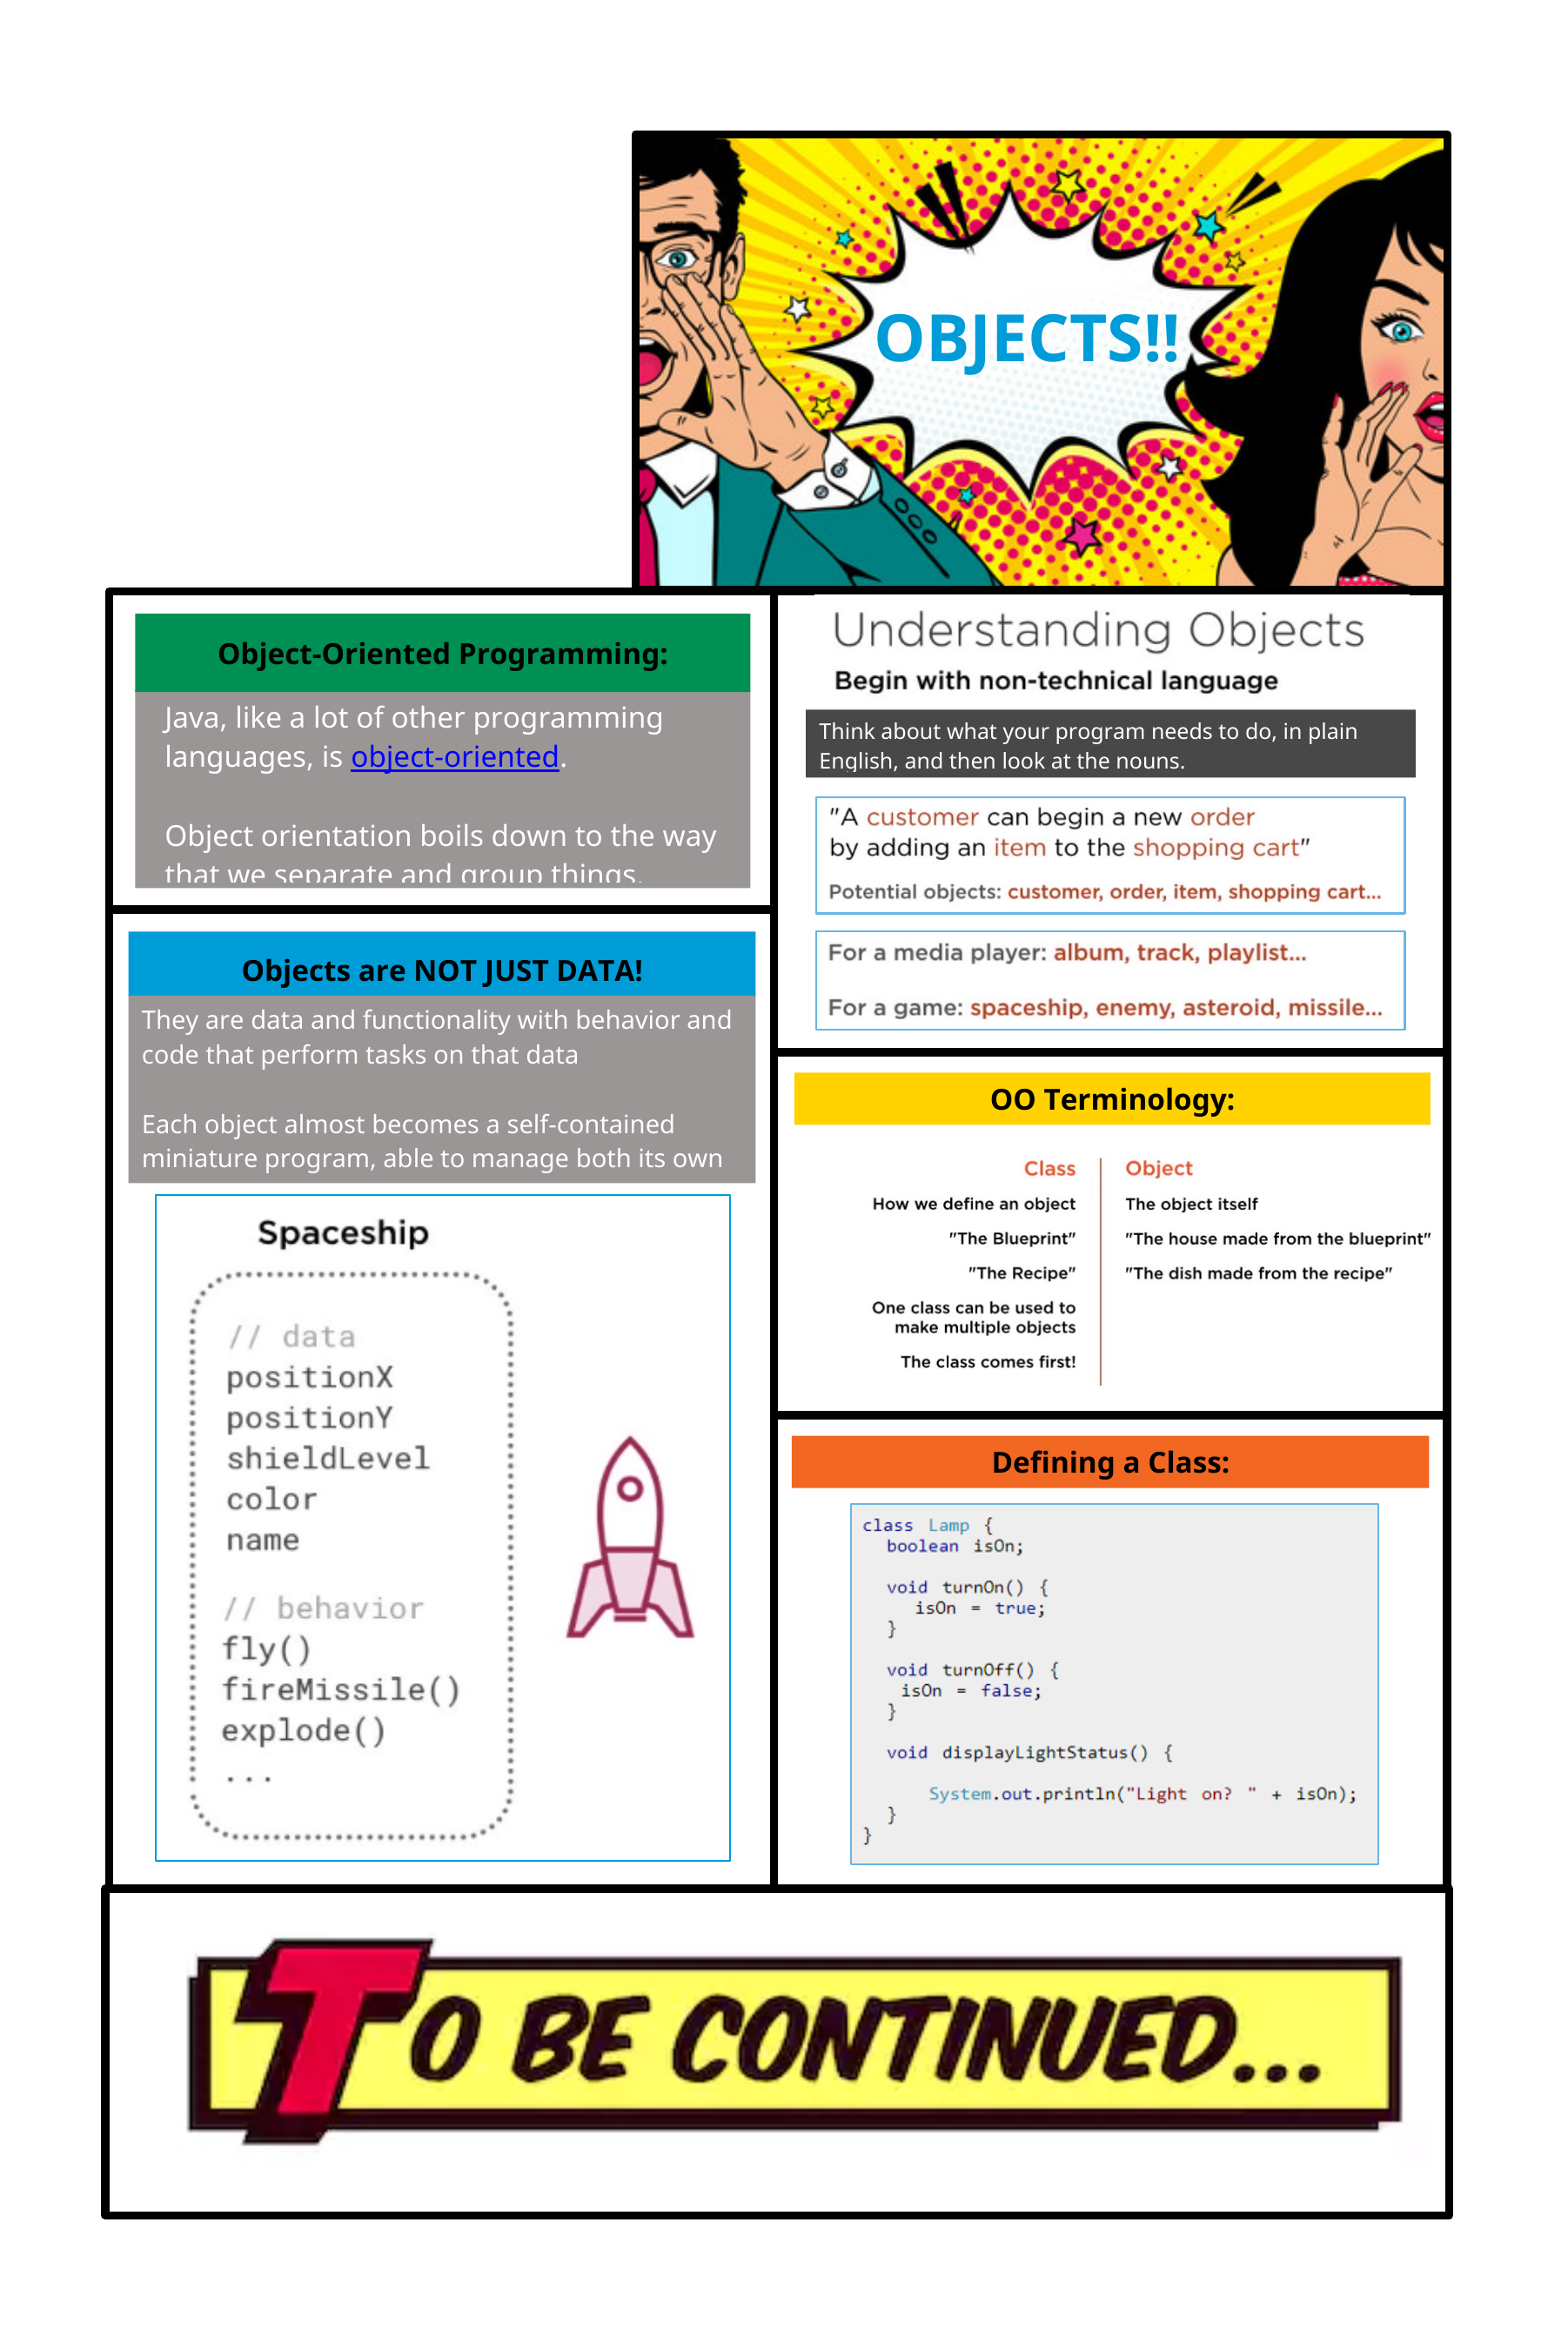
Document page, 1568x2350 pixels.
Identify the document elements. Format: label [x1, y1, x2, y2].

picture [814, 594, 1410, 703]
picture [852, 1505, 1377, 1863]
picture [110, 1893, 1445, 2212]
picture [817, 932, 1404, 1029]
picture [782, 1072, 1439, 1386]
picture [640, 138, 1444, 586]
picture [157, 1197, 728, 1859]
picture [817, 798, 1404, 912]
